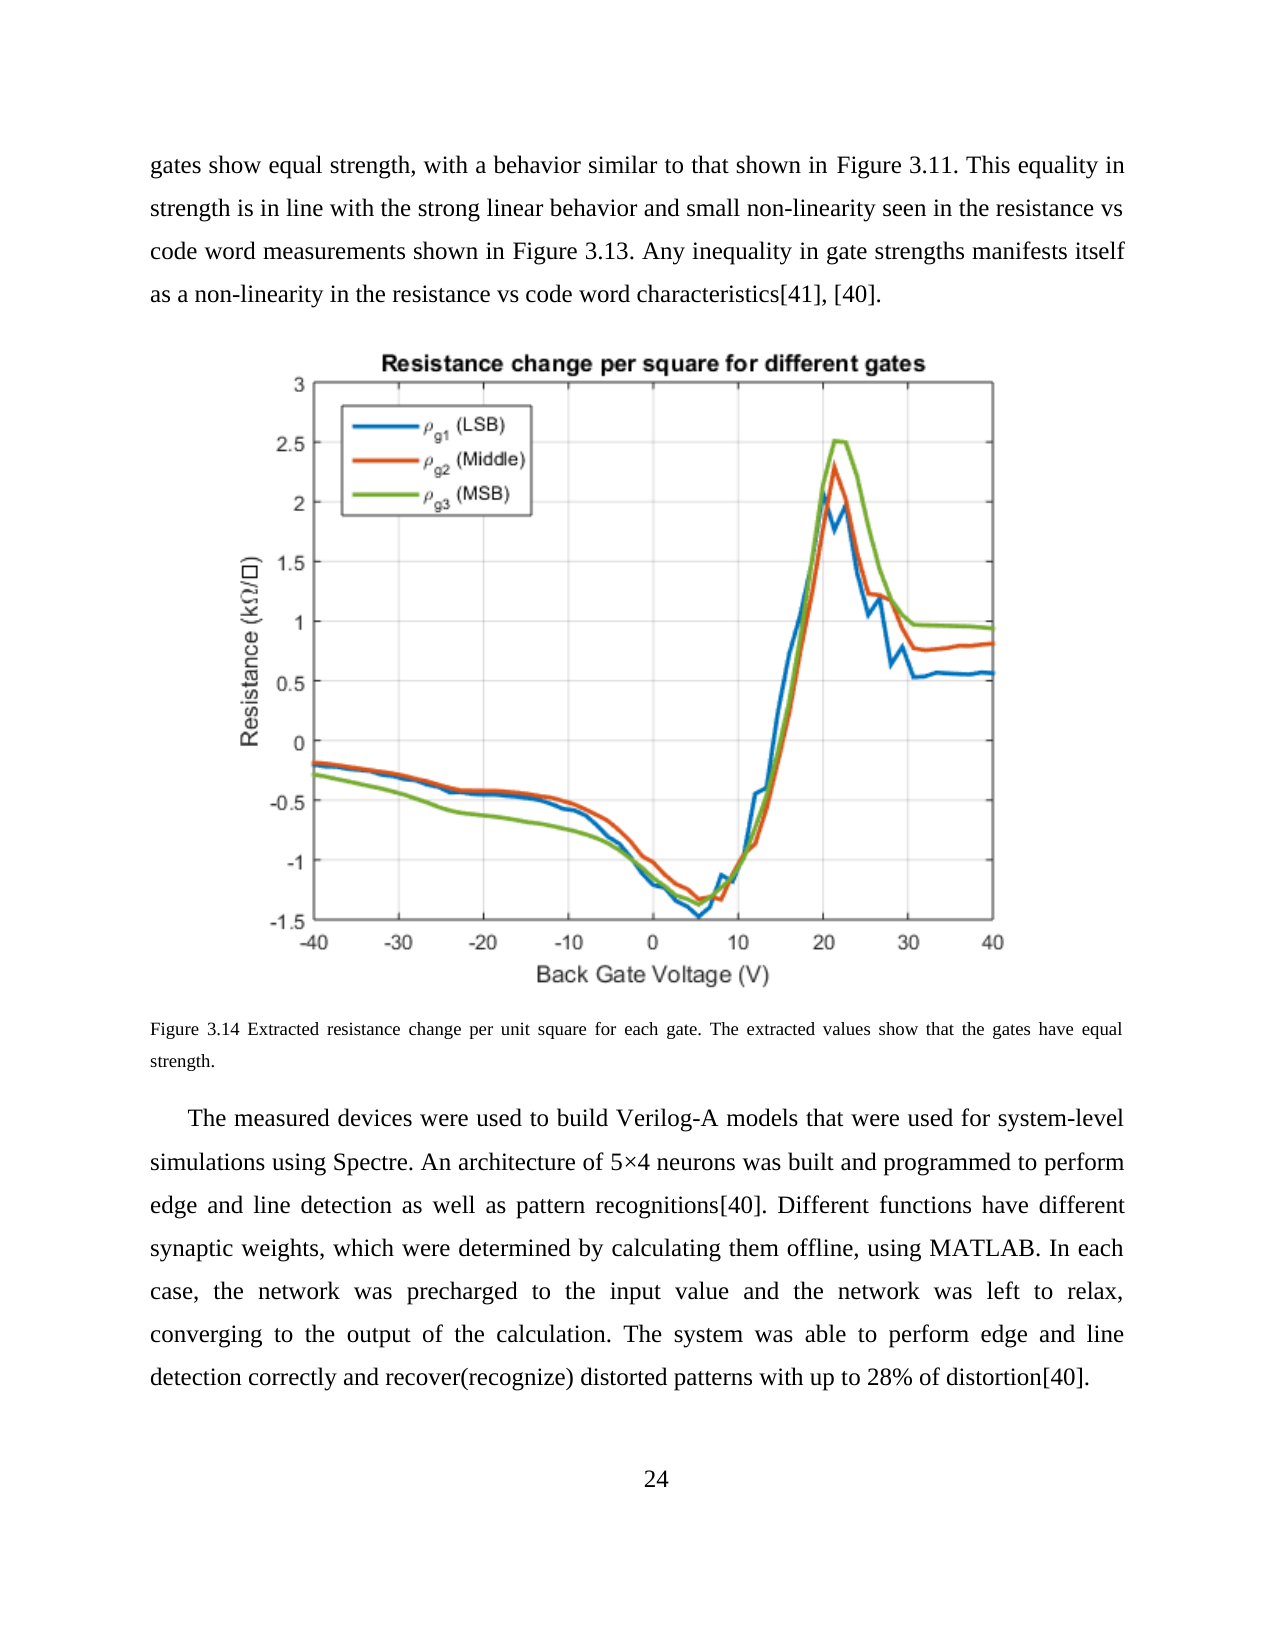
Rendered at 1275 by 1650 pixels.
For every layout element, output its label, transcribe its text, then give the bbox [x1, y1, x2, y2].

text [150, 150, 1125, 308]
picture [200, 335, 1075, 992]
text The measured devices were used to build Verilog-A models that were used for system-level simulations using Spectre. An architecture of 5×4 neurons was built and programmed to perform edge and line detection as well as pattern recognitions[40]. Different functions have different synaptic weights, which were determined by calculating them offline, using MATLAB. In each case, the network was precharged to the input value and the network was left to relax, converging to the output of the calculation. The system was able to perform edge and line detection correctly and recover(recognize) distorted patterns with up to 28% of distortion[40]. [150, 1103, 1125, 1391]
